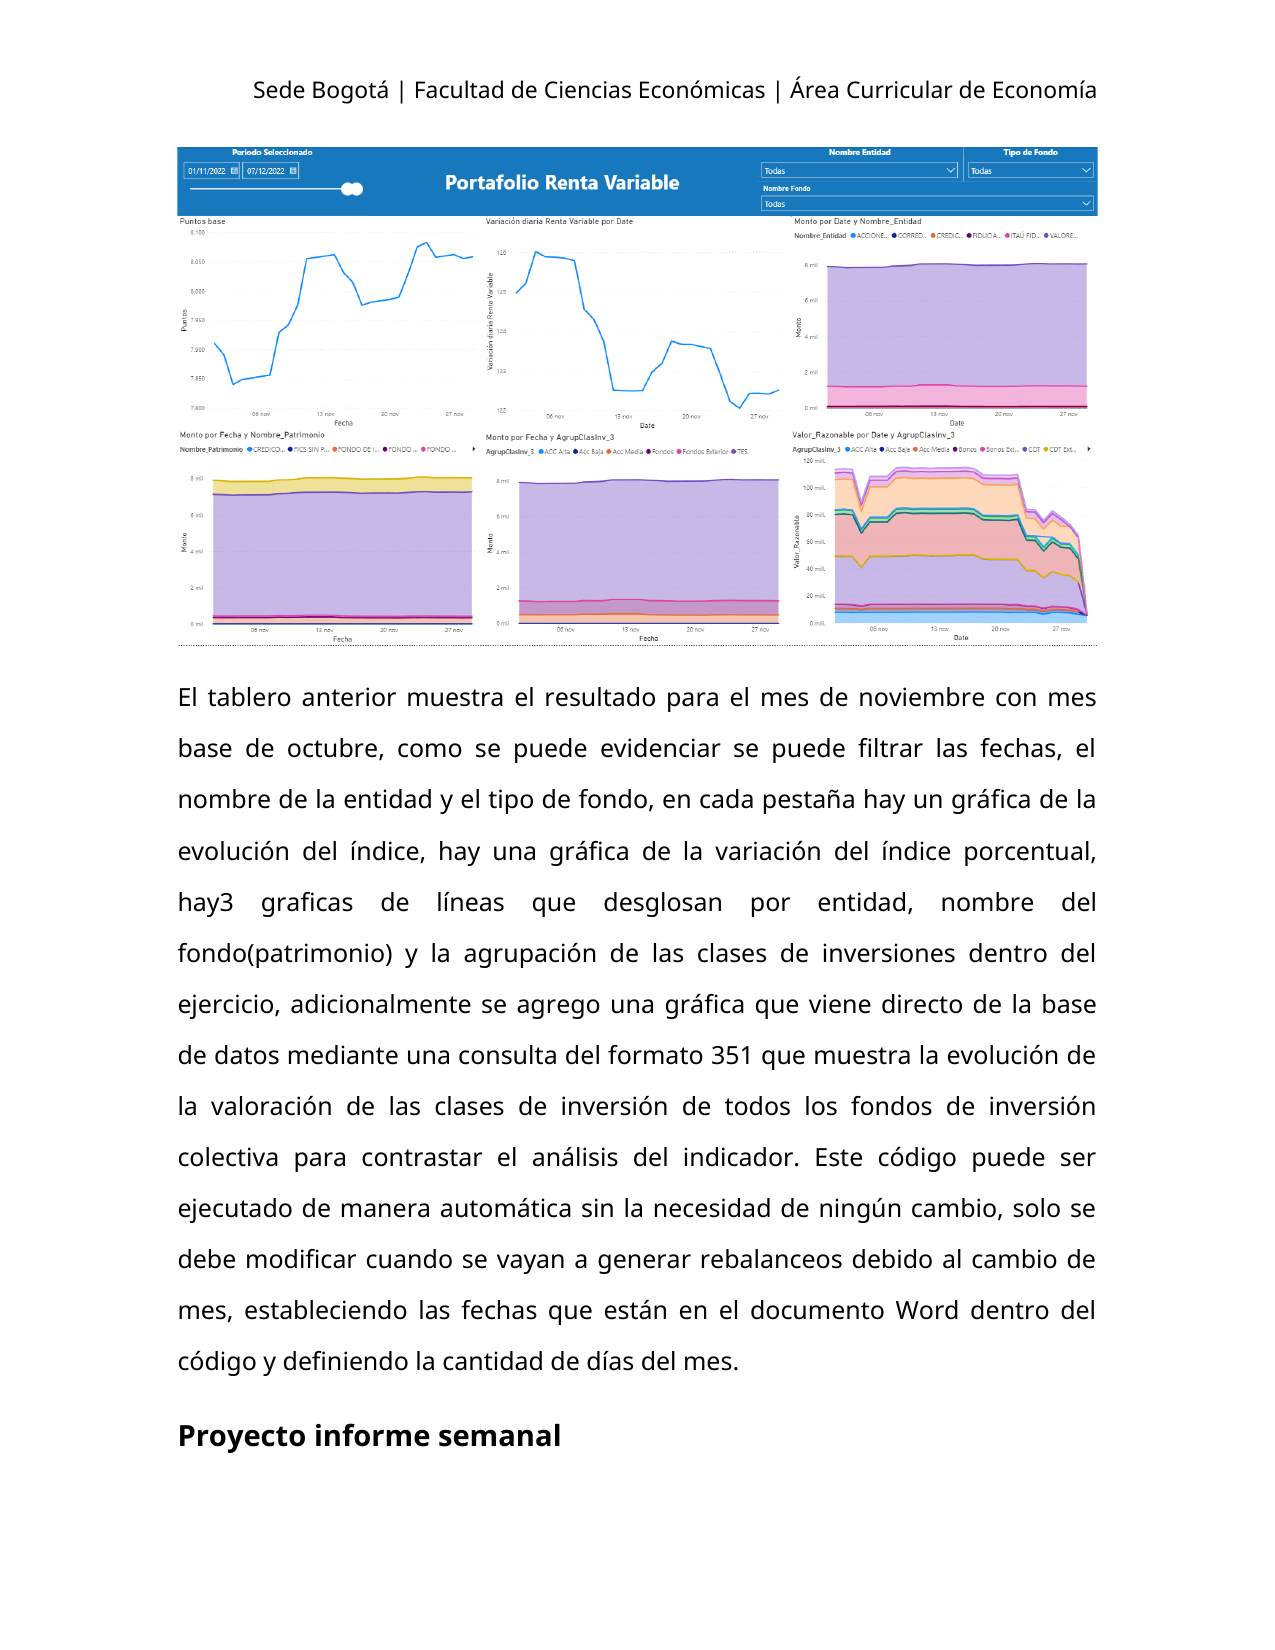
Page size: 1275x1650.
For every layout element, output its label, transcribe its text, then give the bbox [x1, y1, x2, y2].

picture [177, 147, 1098, 646]
text El tablero anterior muestra el resultado para el mes de noviembre con mes base de octubre, como se puede evidenciar se puede filtrar las fechas, el nombre de la entidad y el tipo de fondo, en cada pestaña hay un gráfica de la evolución del índice, hay una gráfica de la variación del índice porcentual, hay3 graficas de líneas que desglosan por entidad, nombre del fondo(patrimonio) y la agrupación de las clases de inversiones dentro del ejercicio, adicionalmente se agrego una gráfica que viene directo de la base de datos mediante una consulta del formato 351 que muestra la evolución de la valoración de las clases de inversión de todos los fondos de inversión colectiva para contrastar el análisis del indicador. Este código puede ser ejecutado de manera automática sin la necesidad de ningún cambio, solo se debe modificar cuando se vayan a generar rebalanceos debido al cambio de mes, estableciendo las fechas que están en el documento Word dentro del código y definiendo la cantidad de días del mes. [177, 680, 1098, 1378]
text Proyecto informe semanal [177, 1416, 1098, 1455]
